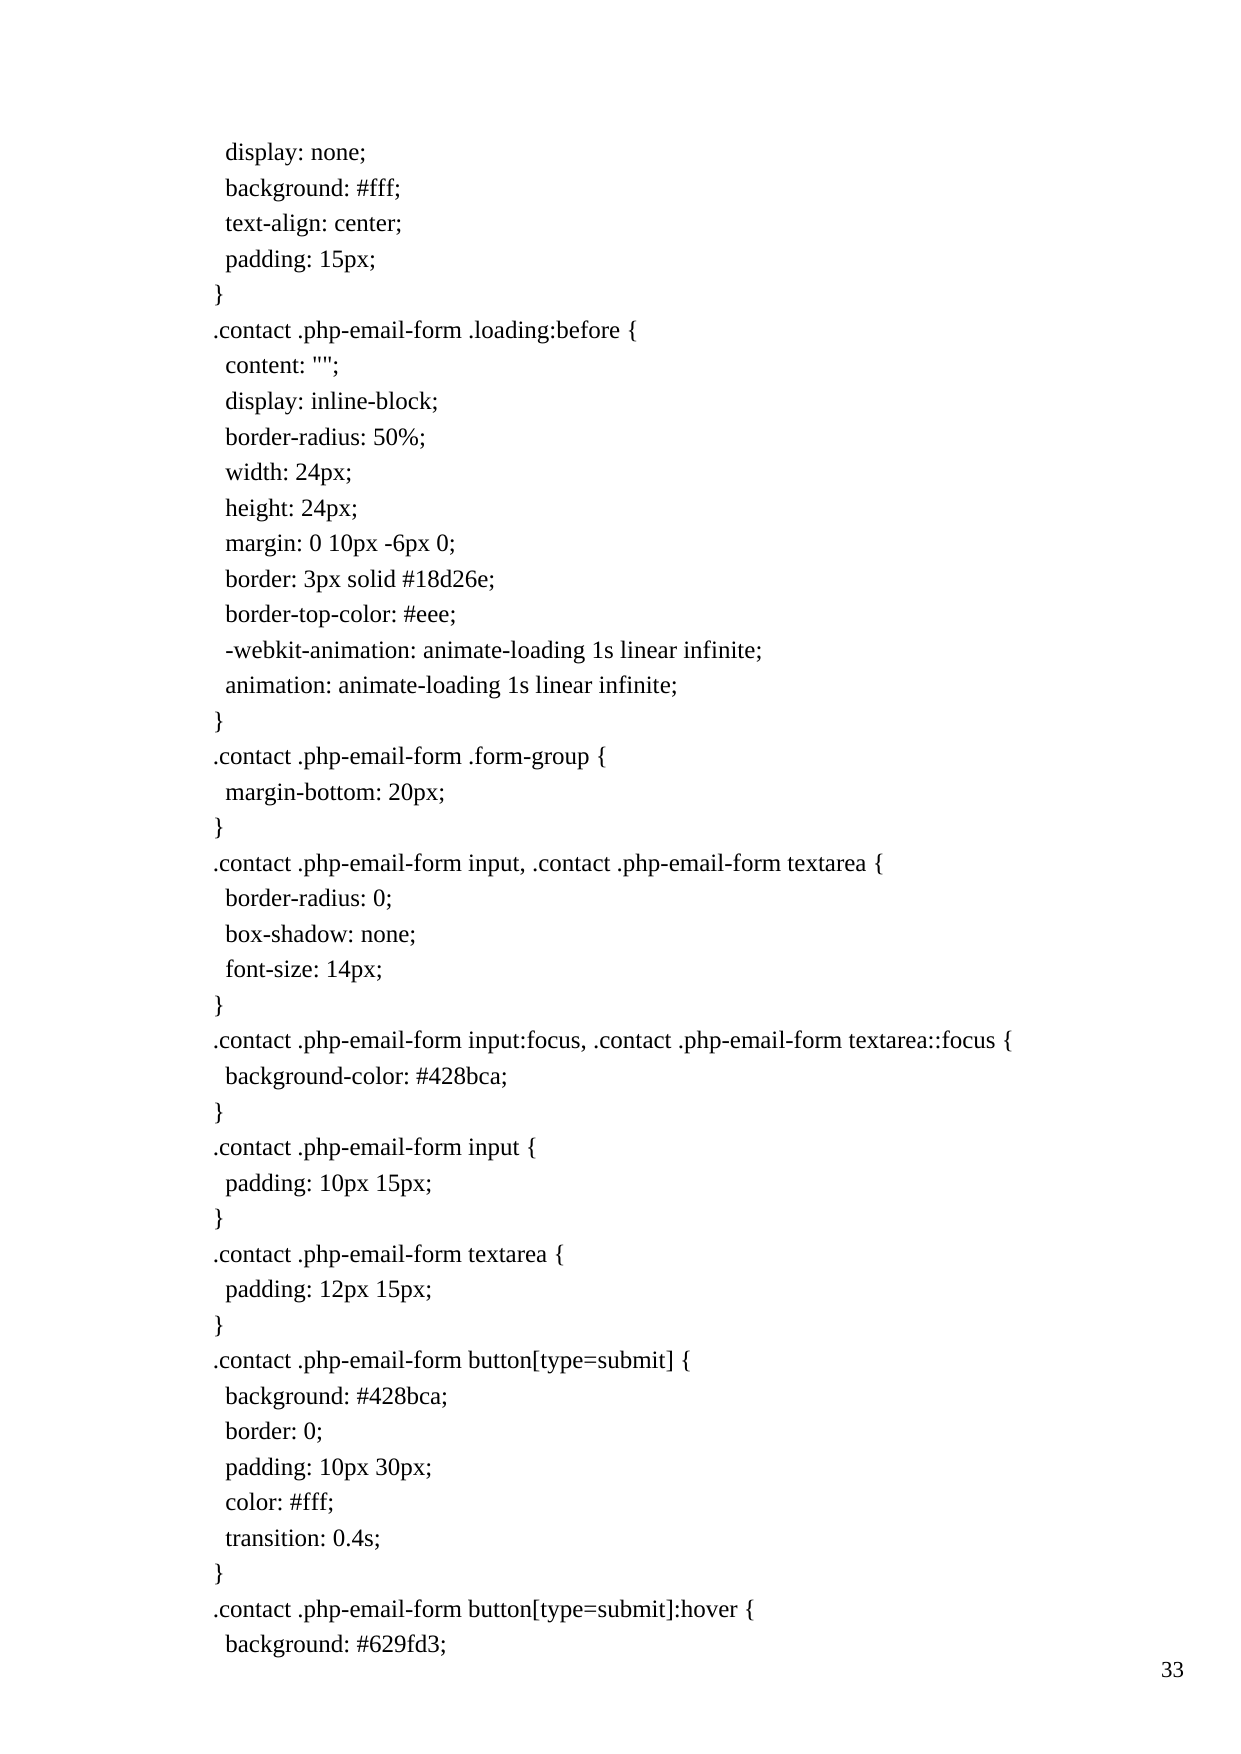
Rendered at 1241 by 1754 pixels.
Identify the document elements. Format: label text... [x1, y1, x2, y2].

title transition: 0.4s; [213, 1523, 1194, 1552]
title .contact .php-email-form button[type=submit]:hover { [213, 1594, 1194, 1623]
title margin: 0 10px -6px 0; [213, 528, 1194, 557]
title } [213, 1310, 1194, 1338]
title background: #428bca; [213, 1381, 1194, 1409]
title } [213, 279, 1194, 308]
title .contact .php-email-form button[type=submit] { [213, 1345, 1194, 1374]
title background: #629fd3; [213, 1629, 1194, 1658]
title } [213, 1097, 1194, 1125]
title width: 24px; [213, 457, 1194, 486]
title } [213, 706, 1194, 734]
title content: ""; [213, 351, 1194, 379]
title padding: 12px 15px; [213, 1274, 1194, 1303]
title background-color: #428bca; [213, 1061, 1194, 1090]
title border-radius: 50%; [213, 422, 1194, 450]
title animation: animate-loading 1s linear infinite; [213, 670, 1194, 699]
title background: #fff; [213, 173, 1194, 202]
title padding: 10px 15px; [213, 1168, 1194, 1196]
title .contact .php-email-form input { [213, 1132, 1194, 1161]
title -webkit-animation: animate-loading 1s linear infinite; [213, 635, 1194, 663]
title padding: 10px 30px; [213, 1452, 1194, 1481]
title border-radius: 0; [213, 883, 1194, 912]
title .contact .php-email-form input, .contact .php-email-form textarea { [213, 848, 1194, 877]
title } [213, 1203, 1194, 1232]
title display: none; [213, 137, 1194, 166]
title } [213, 990, 1194, 1019]
title .contact .php-email-form .form-group { [213, 741, 1194, 770]
title margin-bottom: 20px; [213, 777, 1194, 806]
title border: 3px solid #18d26e; [213, 564, 1194, 592]
title text-align: center; [213, 208, 1194, 237]
title padding: 15px; [213, 244, 1194, 273]
title color: #fff; [213, 1487, 1194, 1516]
title border: 0; [213, 1416, 1194, 1445]
title box-shadow: none; [213, 919, 1194, 948]
title } [213, 812, 1194, 841]
title display: inline-block; [213, 386, 1194, 415]
title font-size: 14px; [213, 954, 1194, 983]
title .contact .php-email-form textarea { [213, 1239, 1194, 1267]
title height: 24px; [213, 493, 1194, 521]
title border-top-color: #eee; [213, 599, 1194, 628]
title } [213, 1558, 1194, 1587]
title .contact .php-email-form input:focus, .contact .php-email-form textarea::focus { [213, 1026, 1194, 1054]
title .contact .php-email-form .loading:before { [213, 315, 1194, 344]
